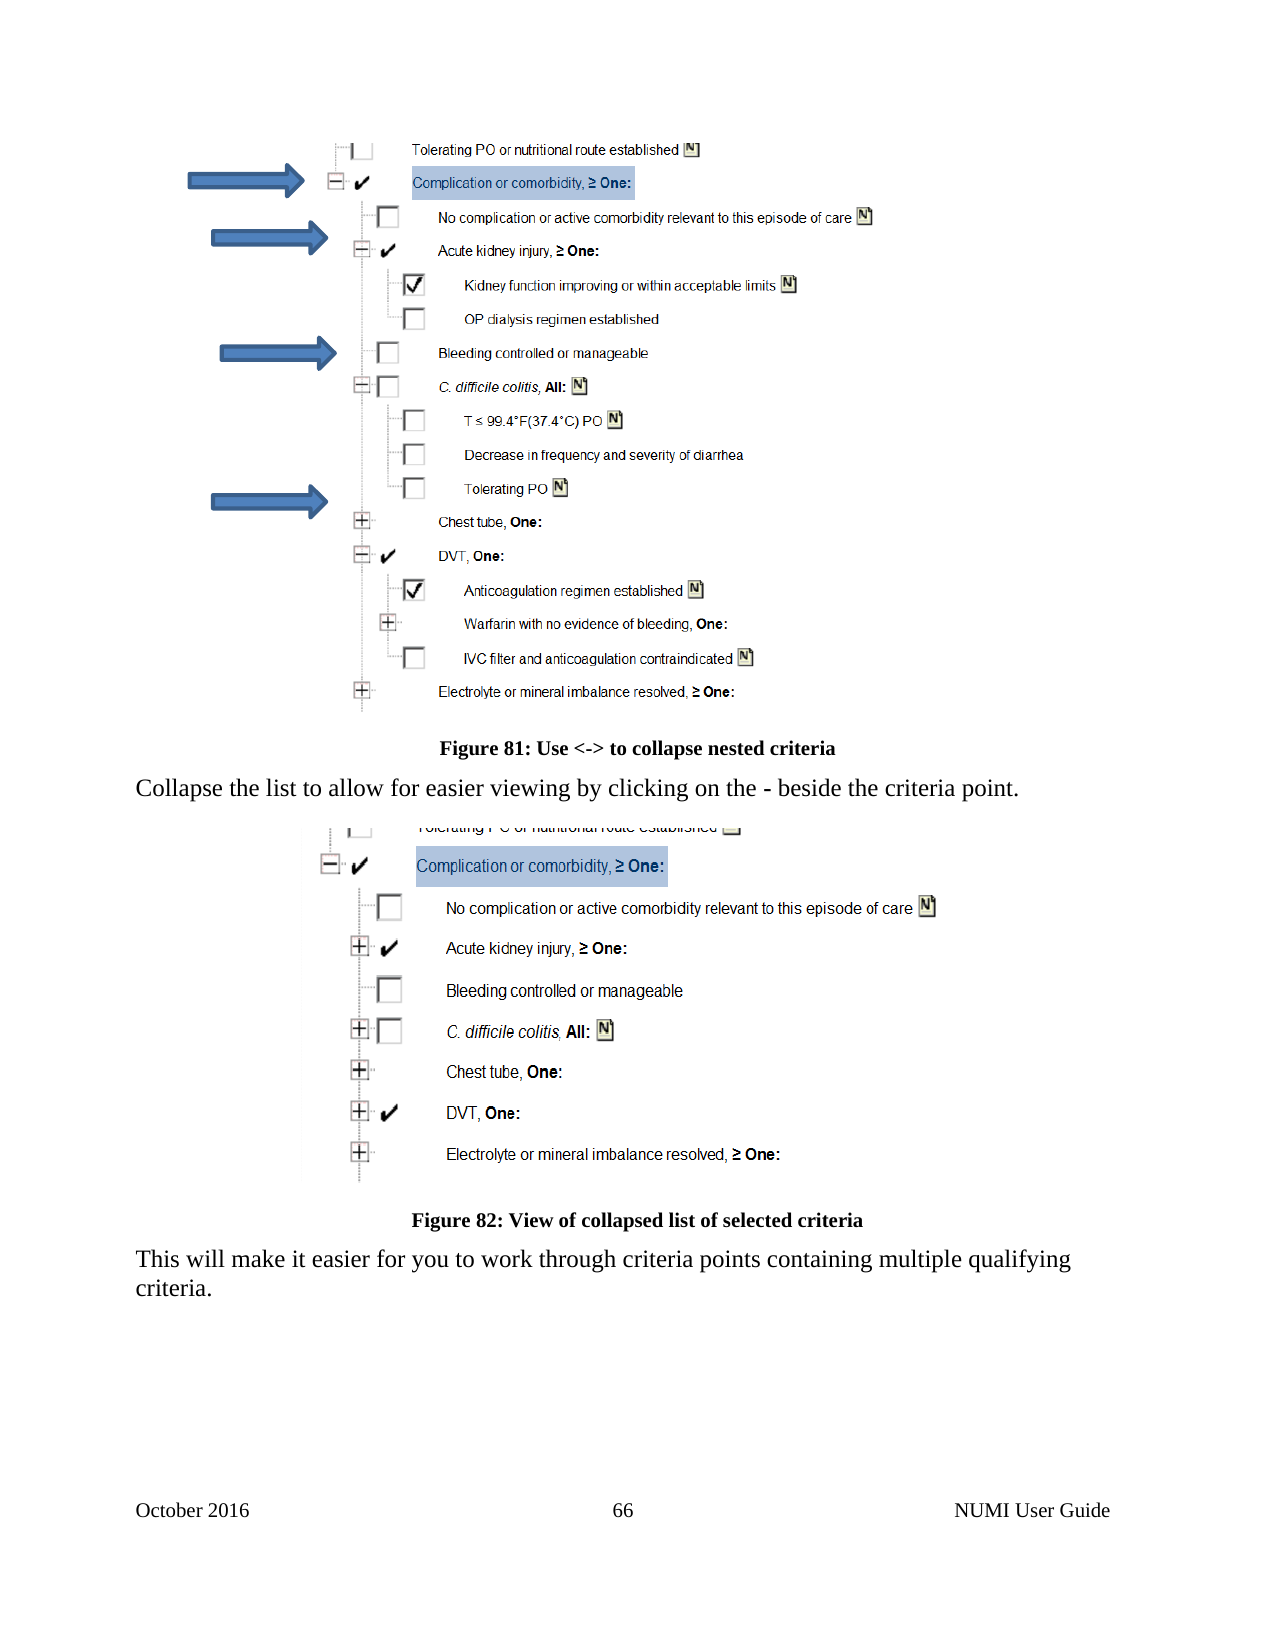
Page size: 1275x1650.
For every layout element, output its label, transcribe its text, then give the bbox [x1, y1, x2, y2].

text Figure 81: Use <-> to collapse nested criteria [135, 736, 1139, 760]
picture [316, 143, 959, 712]
text Figure 82: View of collapsed list of selected criteria [135, 1208, 1139, 1232]
picture [301, 828, 974, 1183]
text Collapse the list to allow for easier viewing by clicking on the - beside the criteria point. [135, 773, 1139, 802]
text This will make it easier for you to work through criteria points containing multiple qualifying criteria. [135, 1244, 1139, 1302]
